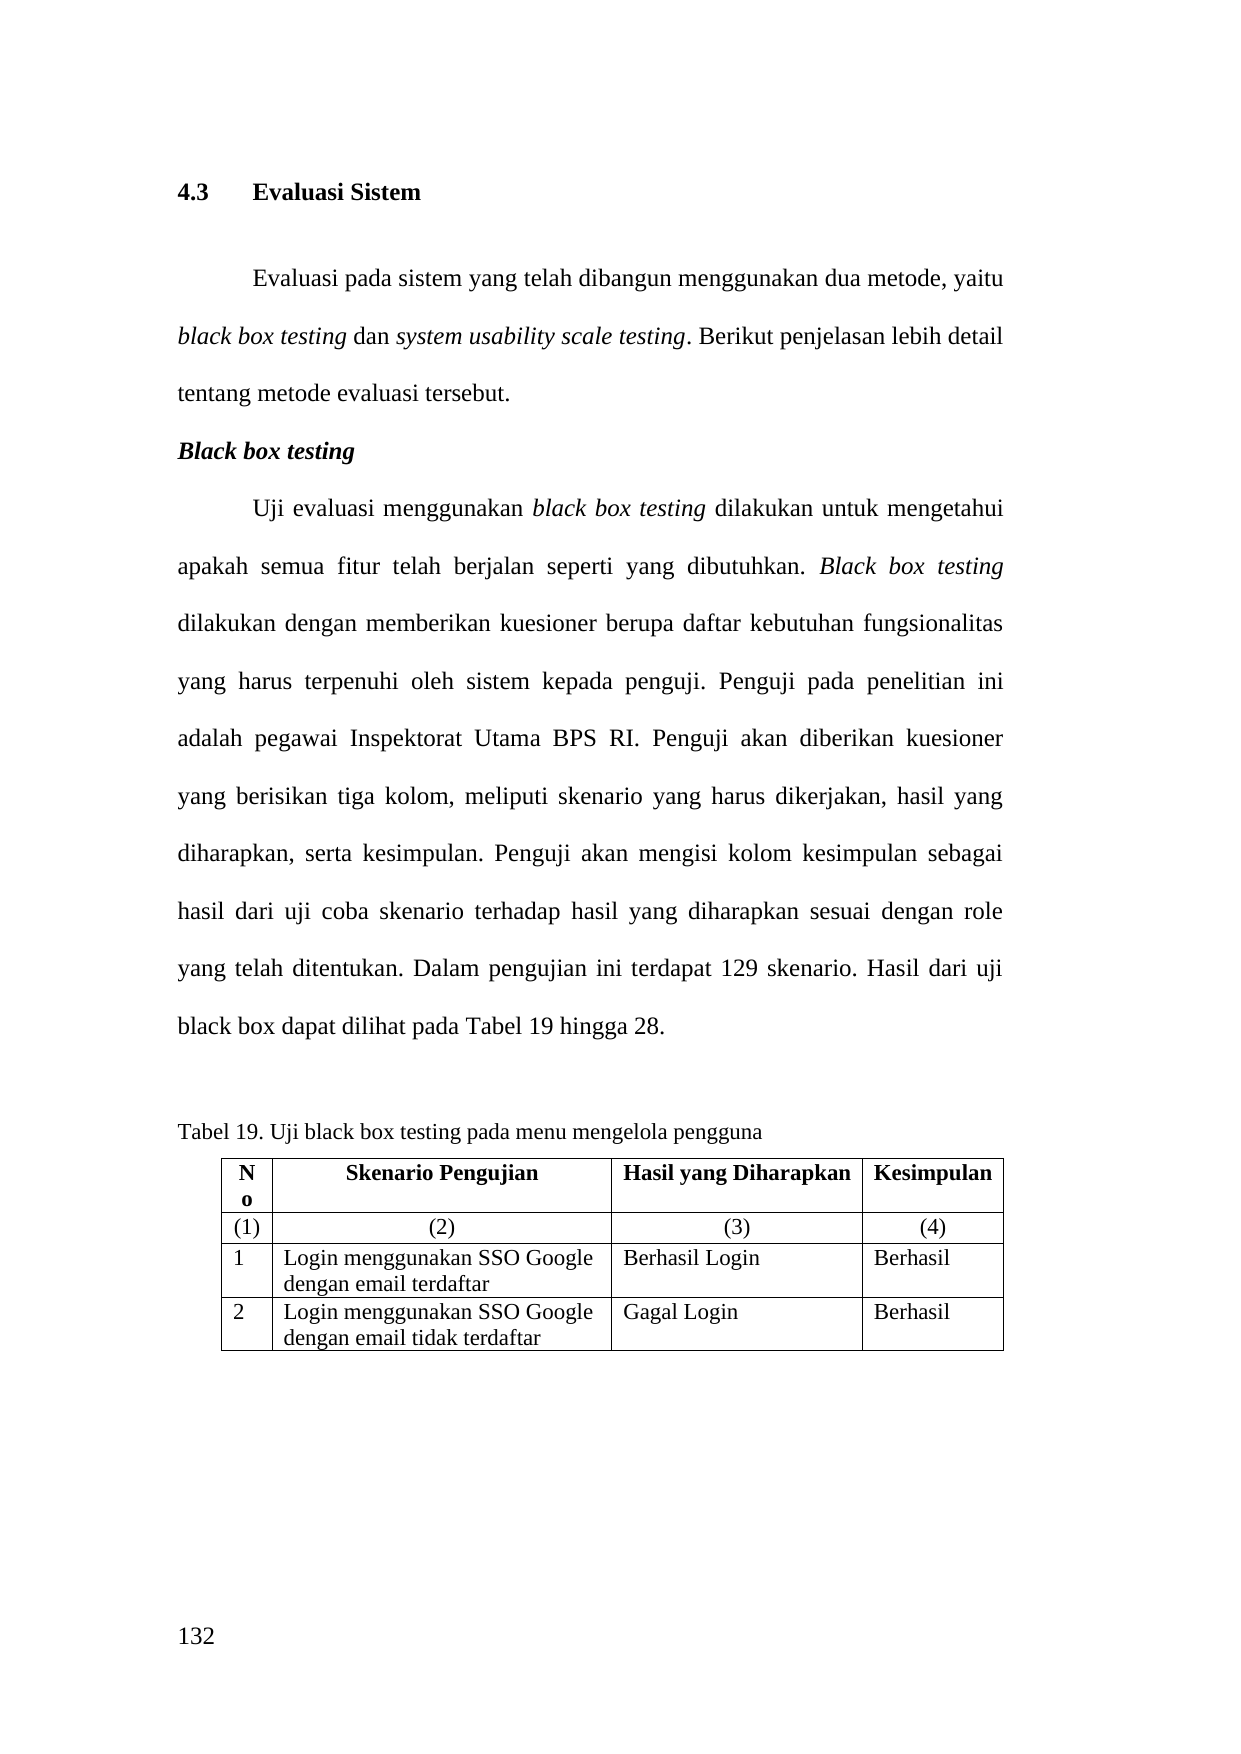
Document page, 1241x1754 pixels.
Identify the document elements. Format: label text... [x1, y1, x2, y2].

text Tabel 19. Uji black box testing pada menu mengelola pengguna [177, 1118, 1004, 1145]
table_cell (2) [273, 1213, 611, 1243]
table_header Hasil yang Diharapkan [612, 1159, 862, 1212]
text Uji evaluasi menggunakan black box testing dilakukan untuk mengetahui apakah semua fitur telah berjalan seperti yang dibutuhkan. Black box testing dilakukan dengan memberikan kuesioner berupa daftar kebutuhan fungsionalitas yang harus terpenuhi oleh sistem kepada penguji. Penguji pada penelitian ini adalah pegawai Inspektorat Utama BPS RI. Penguji akan diberikan kuesioner yang berisikan tiga kolom, meliputi skenario yang harus dikerjakan, hasil yang diharapkan, serta kesimpulan. Penguji akan mengisi kolom kesimpulan sebagai hasil dari uji coba skenario terhadap hasil yang diharapkan sesuai dengan role yang telah ditentukan. Dalam pengujian ini terdapat 129 skenario. Hasil dari uji black box dapat dilihat pada Tabel 19 hingga 28. [177, 493, 1004, 1040]
table_cell (3) [612, 1213, 862, 1243]
table_cell (1) [222, 1213, 272, 1243]
table_header No [222, 1159, 272, 1212]
table_cell Berhasil [863, 1244, 1003, 1297]
table_header Kesimpulan [863, 1159, 1003, 1212]
table_cell Login menggunakan SSO Google dengan email tidak terdaftar [273, 1298, 611, 1350]
text Black box testing [177, 436, 1004, 465]
table_cell 1 [222, 1244, 272, 1297]
table_cell Login menggunakan SSO Google dengan email terdaftar [273, 1244, 611, 1297]
table_cell Gagal Login [612, 1298, 862, 1350]
text Evaluasi pada sistem yang telah dibangun menggunakan dua metode, yaitu black box testing dan system usability scale testing. Berikut penjelasan lebih detail tentang metode evaluasi tersebut. [177, 263, 1004, 407]
table_cell 2 [222, 1298, 272, 1350]
table_cell Berhasil Login [612, 1244, 862, 1297]
table_header Skenario Pengujian [273, 1159, 611, 1212]
table_cell (4) [863, 1213, 1003, 1243]
text Evaluasi Sistem [177, 177, 1004, 206]
table_cell Berhasil [863, 1298, 1003, 1350]
